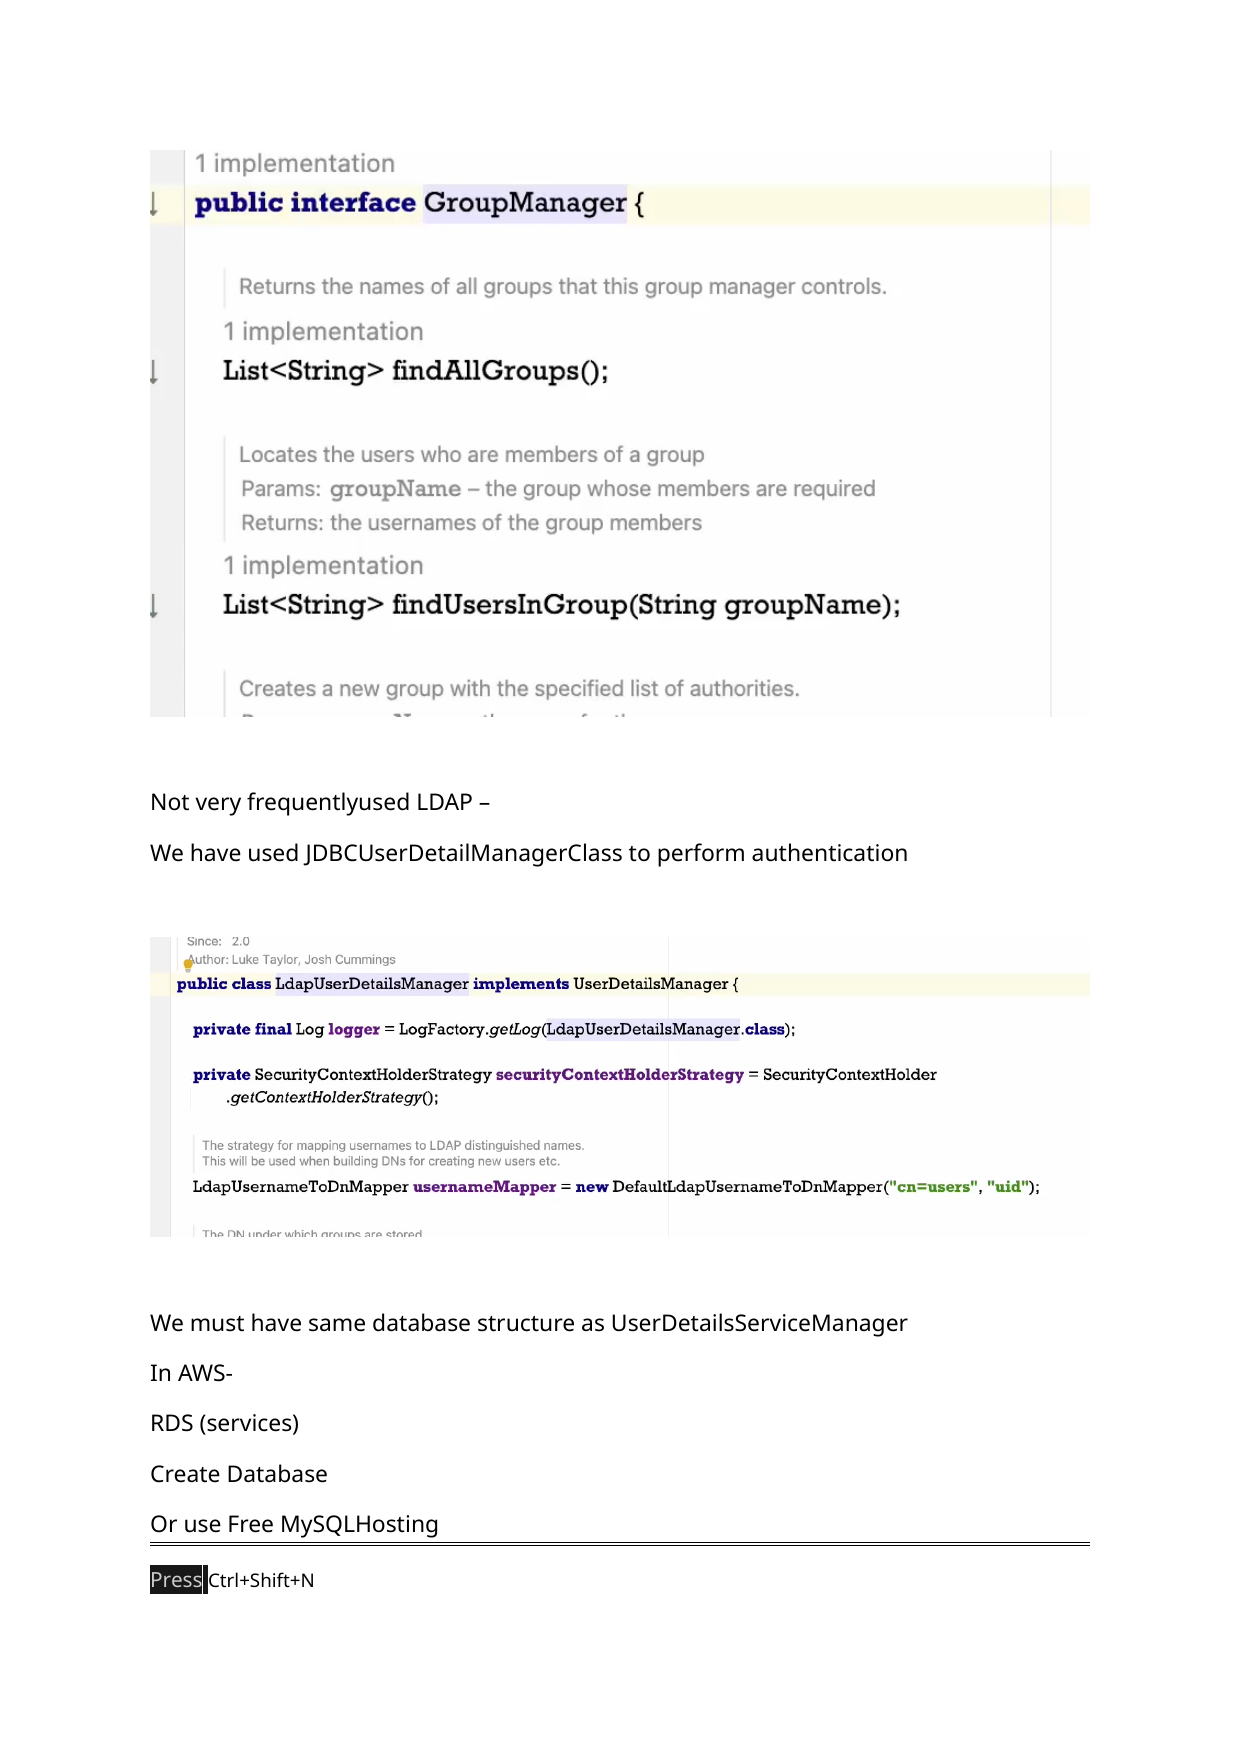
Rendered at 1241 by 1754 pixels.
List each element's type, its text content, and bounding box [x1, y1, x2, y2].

text In AWS- [150, 1357, 1090, 1388]
text Create Database [150, 1458, 1090, 1489]
text We have used JDBCUserDetailManagerClass to perform authentication [150, 837, 1090, 868]
picture [150, 937, 1091, 1237]
picture [150, 150, 1091, 717]
text Press Ctrl+Shift+N [208, 1565, 1090, 1594]
text Or use Free MySQLHosting [150, 1508, 1090, 1542]
text We must have same database structure as UserDetailsServiceManager [150, 1306, 1090, 1338]
text RDS (services) [150, 1407, 1090, 1438]
text Not very frequentlyused LDAP – [150, 786, 1090, 817]
